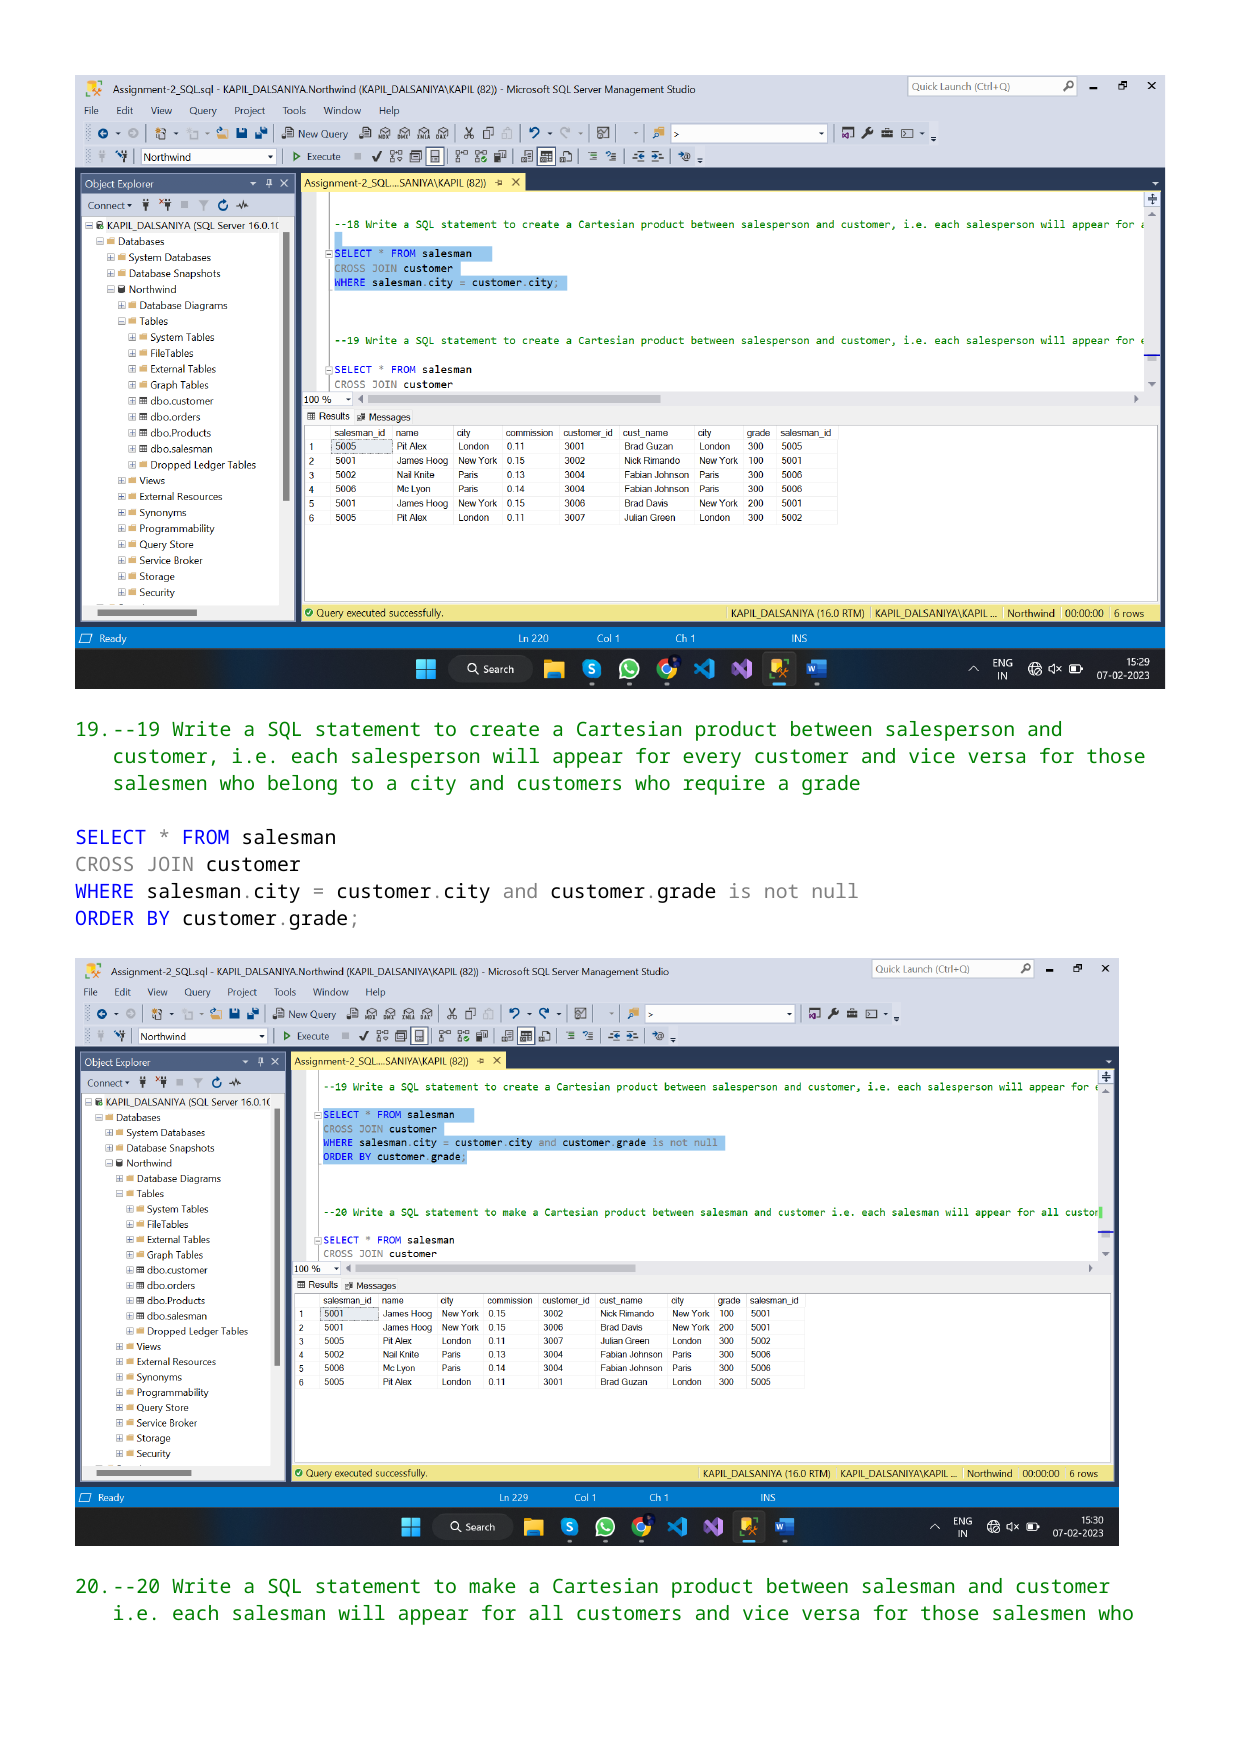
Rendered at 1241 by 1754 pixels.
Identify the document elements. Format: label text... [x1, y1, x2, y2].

text SELECT * FROM salesman [75, 823, 1165, 850]
text WHERE salesman.city = customer.city and customer.grade is not null [75, 877, 1165, 904]
text ORDER BY customer.grade; [75, 904, 1165, 931]
text CROSS JOIN customer [75, 850, 1165, 877]
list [75, 1572, 1165, 1626]
list --19 Write a SQL statement to create a Cartesian product between salesperson and customer, i.e. each salesperson will appear for every customer and vice versa for those salesmen who belong to a city and customers who require a grade [75, 715, 1165, 796]
picture [75, 75, 1166, 689]
picture [75, 958, 1119, 1546]
